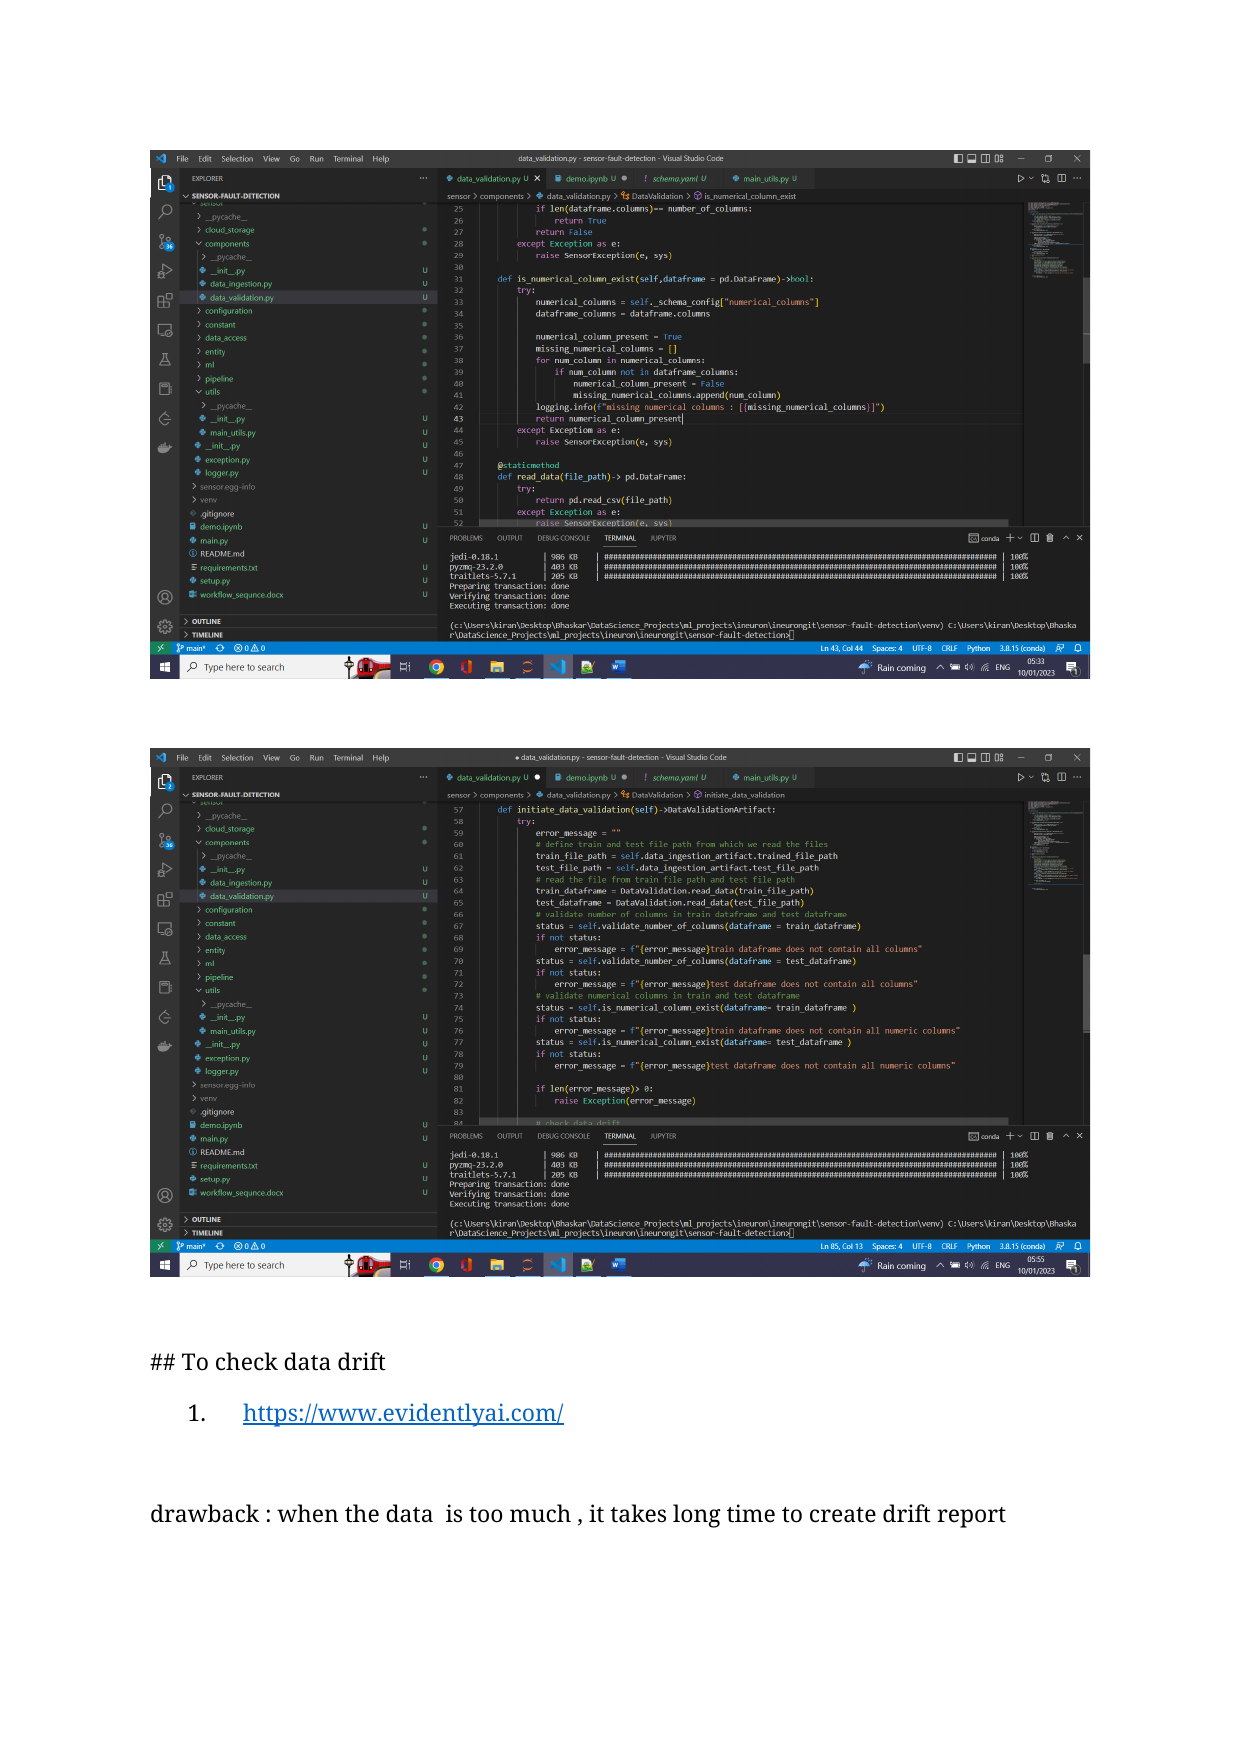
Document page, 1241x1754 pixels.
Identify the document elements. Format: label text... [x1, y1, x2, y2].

list https://www.evidentlyai.com/ [187, 1397, 1090, 1428]
text ## To check data drift [150, 1346, 1090, 1377]
picture [150, 150, 1091, 679]
text drawback : when the data is too much , it takes long time to create drift report [150, 1497, 1090, 1529]
picture [150, 748, 1091, 1277]
